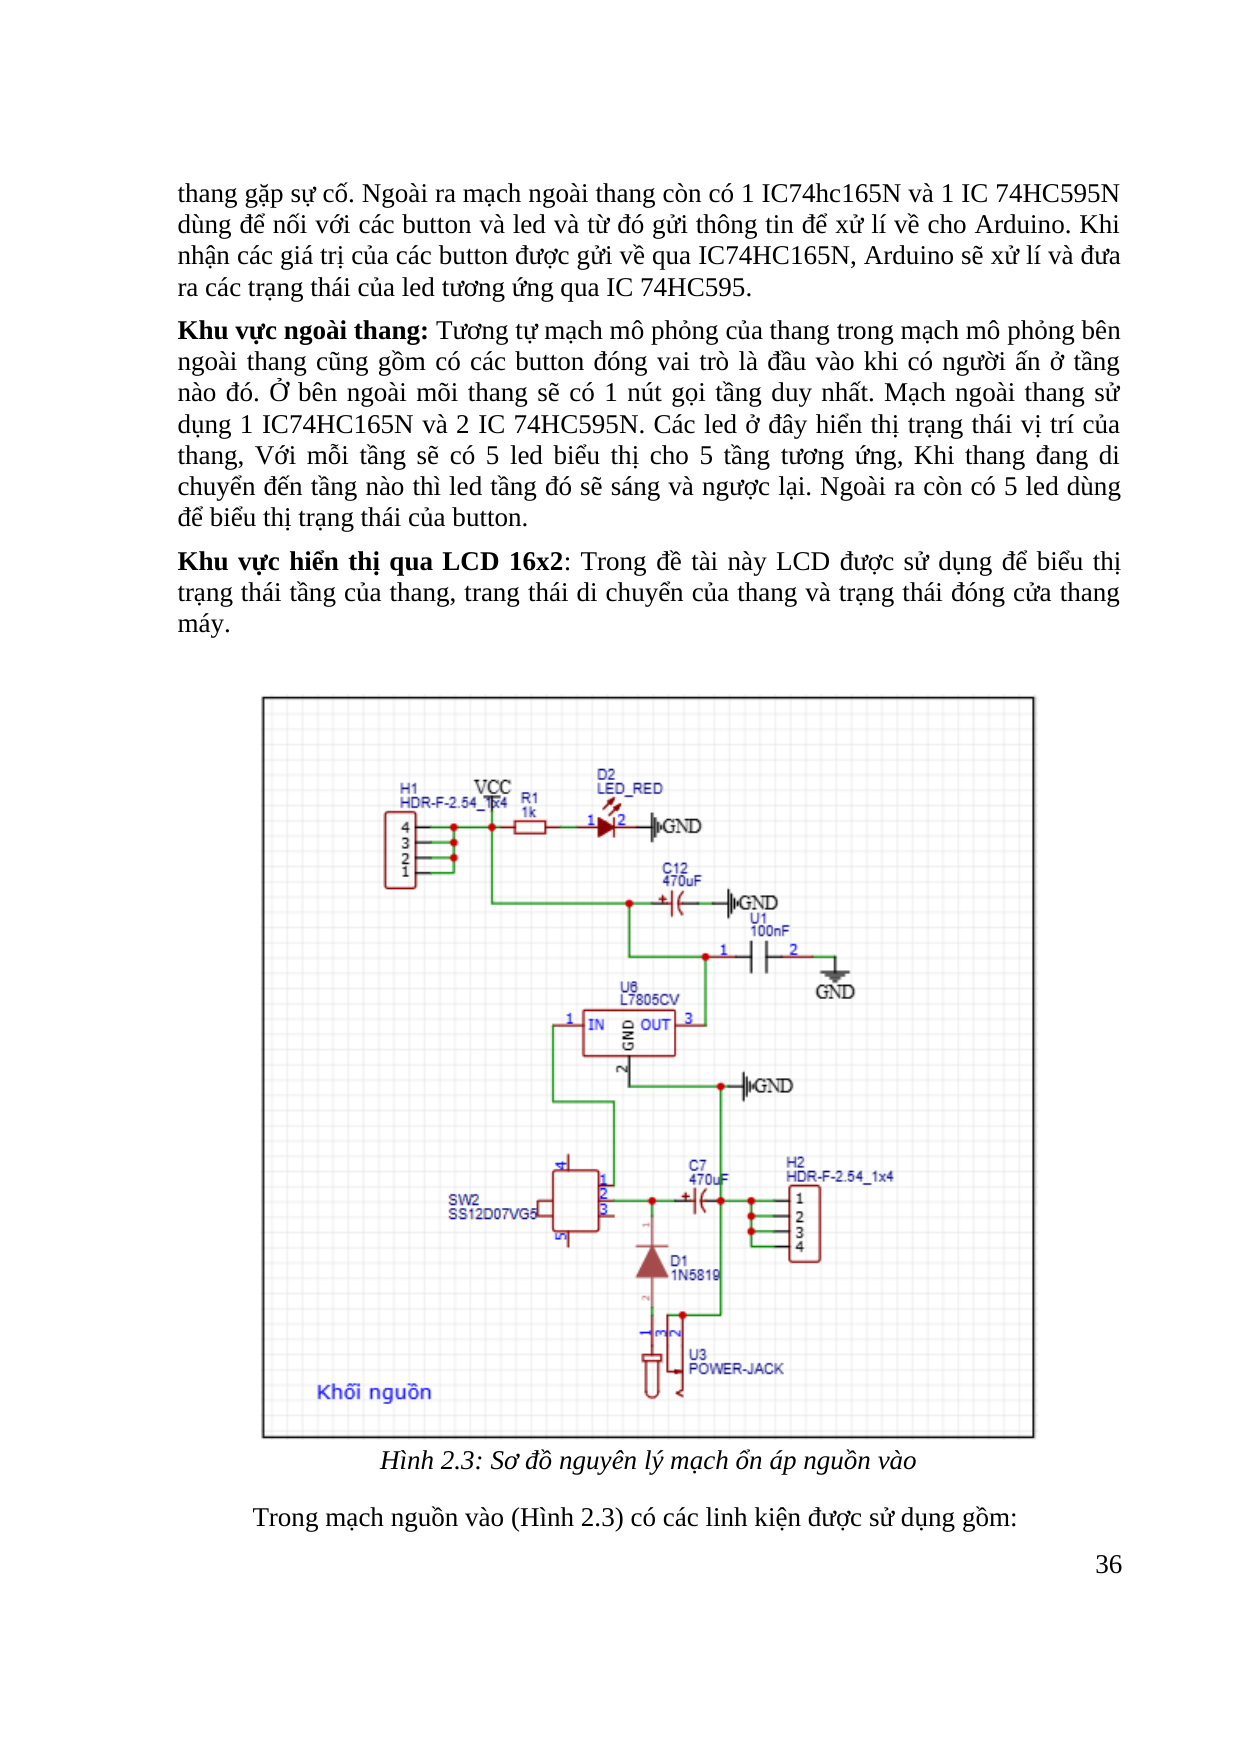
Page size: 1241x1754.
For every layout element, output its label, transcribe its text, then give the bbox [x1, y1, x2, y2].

text Khu vực ngoài thang: Tương tự mạch mô phỏng của thang trong mạch mô phỏng bên ngoài thang cũng gồm có các button đóng vai trò là đầu vào khi có người ấn ở tầng nào đó. Ở bên ngoài mõi thang sẽ có 1 nút gọi tầng duy nhất. Mạch ngoài thang sử dụng 1 IC74HC165N và 2 IC 74HC595N. Các led ở đây hiển thị trạng thái vị trí của thang, Với mỗi tầng sẽ có 5 led biểu thị cho 5 tầng tương ứng, Khi thang đang di chuyển đến tầng nào thì led tầng đó sẽ sáng và ngược lại. Ngoài ra còn có 5 led dùng để biểu thị trạng thái của button. [177, 314, 1122, 532]
text Khu vực hiển thị qua LCD 16x2: Trong đề tài này LCD được sử dụng để biểu thị trạng thái tầng của thang, trang thái di chuyển của thang và trạng thái đóng cửa thang máy. [177, 545, 1122, 638]
picture [260, 694, 1039, 1440]
text Trong mạch nguồn vào (Hình 2.3) có các linh kiện được sử dụng gồm: [177, 1501, 1122, 1532]
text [177, 177, 1122, 302]
